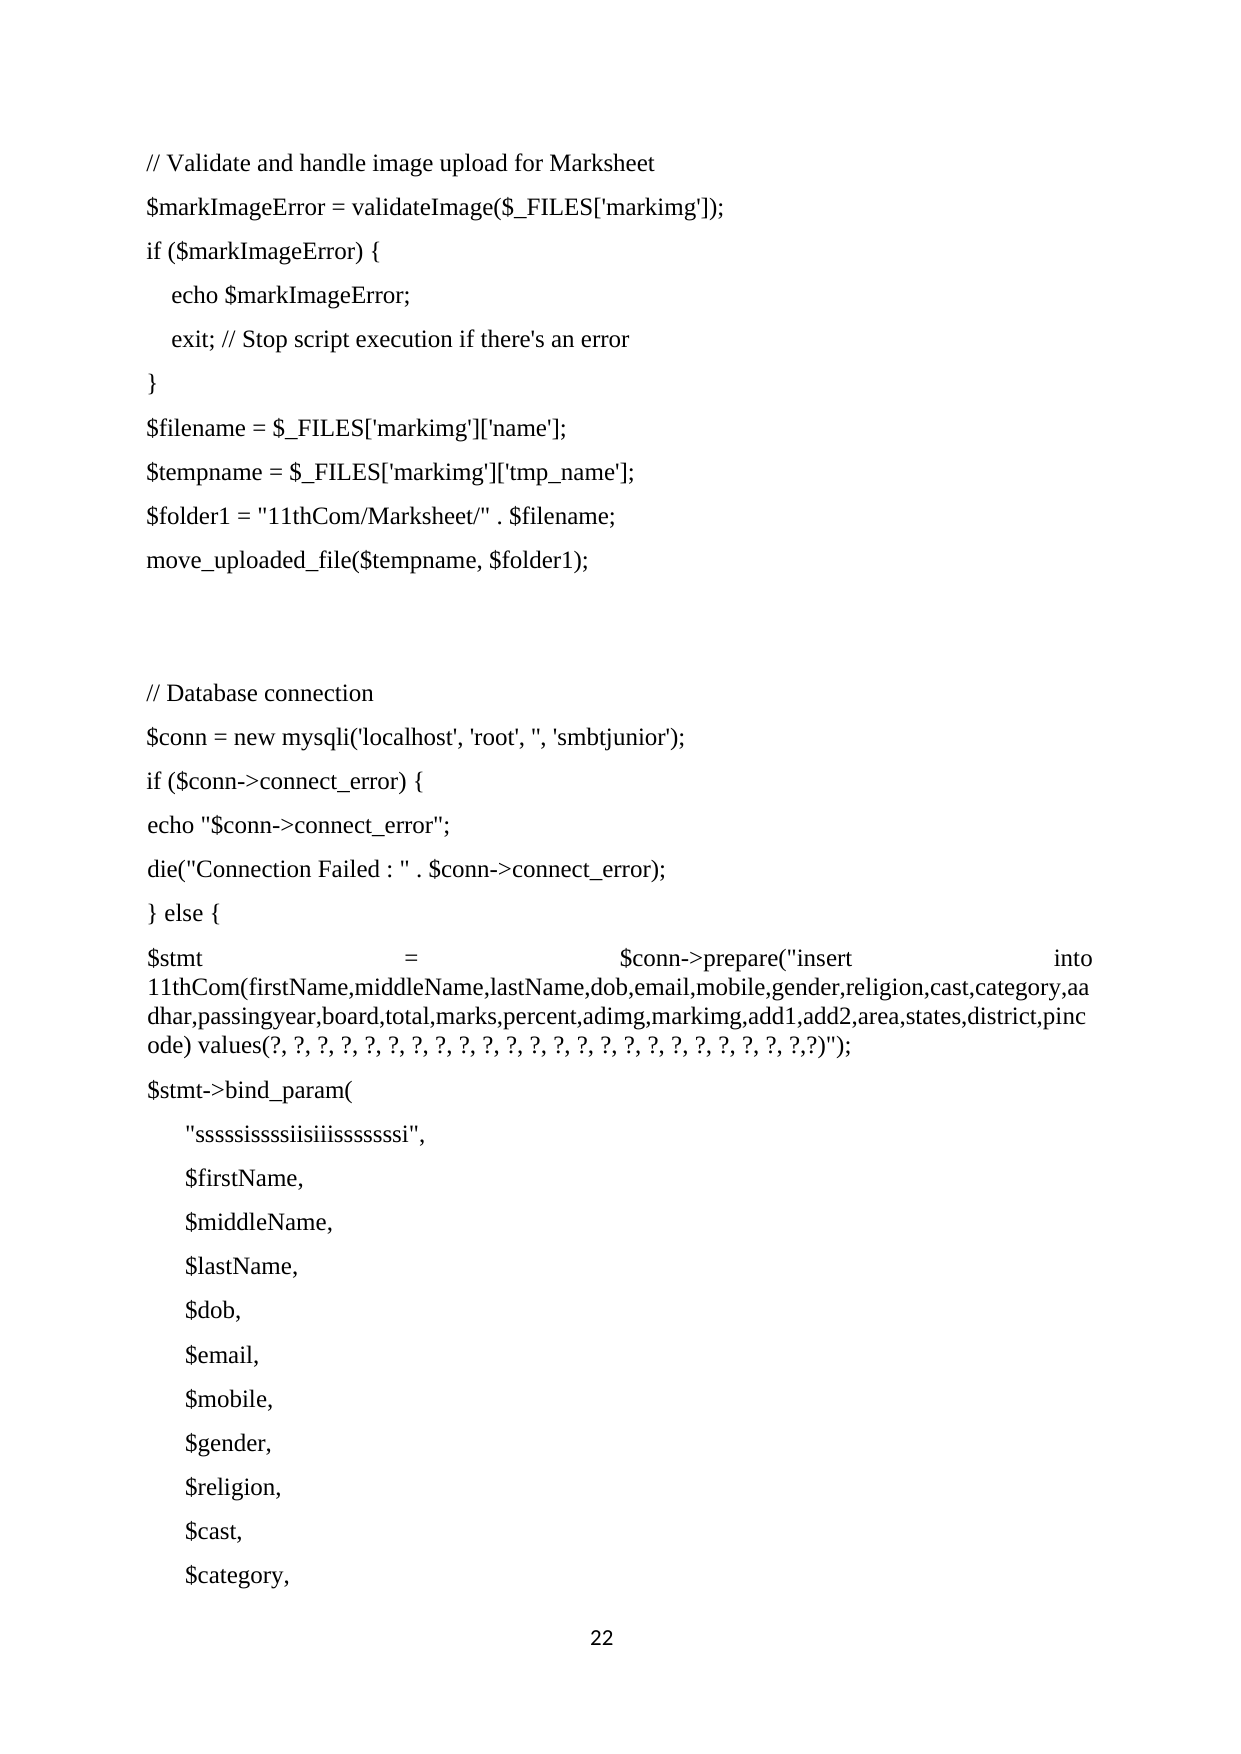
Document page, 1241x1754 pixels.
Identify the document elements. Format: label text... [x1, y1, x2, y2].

text echo $markImageError; [146, 280, 1093, 309]
text die("Connection Failed : " . $conn->connect_error); [146, 854, 1093, 883]
text $cast, [146, 1516, 1093, 1545]
text if ($conn->connect_error) { [146, 766, 1093, 795]
text $stmt->bind_param( [146, 1075, 1093, 1103]
text exit; // Stop script execution if there's an error [146, 324, 1093, 353]
text $markImageError = validateImage($_FILES['markimg']); [146, 192, 1093, 221]
text } [146, 368, 1093, 397]
text } else { [146, 898, 1093, 927]
text $mobile, [146, 1384, 1093, 1413]
text $gender, [146, 1428, 1093, 1457]
text move_uploaded_file($tempname, $folder1); [146, 545, 1093, 574]
text $folder1 = "11thCom/Marksheet/" . $filename; [146, 501, 1093, 530]
text $middleName, [146, 1207, 1093, 1236]
text $dob, [146, 1296, 1093, 1324]
text $religion, [146, 1472, 1093, 1501]
text $filename = $_FILES['markimg']['name']; [146, 413, 1093, 441]
text echo "$conn->connect_error"; [146, 810, 1093, 839]
text $stmt = $conn->prepare("insert into 11thCom(firstName,middleName,lastName,dob,email,mobile,gender,religion,cast,category,aadhar,passingyear,board,total,marks,percent,adimg,markimg,add1,add2,area,states,district,pincode) values(?, ?, ?, ?, ?, ?, ?, ?, ?, ?, ?, ?, ?, ?, ?, ?, ?, ?, ?, ?, ?, ?, ?,?)"); [146, 943, 1093, 1059]
text $category, [146, 1561, 1093, 1589]
text $lastName, [146, 1251, 1093, 1280]
text $conn = new mysqli('localhost', 'root', '', 'smbtjunior'); [146, 722, 1093, 751]
text $firstName, [146, 1163, 1093, 1192]
text // Validate and handle image upload for Marksheet [146, 148, 1093, 176]
text "sssssissssiisiiisssssssi", [146, 1119, 1093, 1148]
text if ($markImageError) { [146, 236, 1093, 265]
text $tempname = $_FILES['markimg']['tmp_name']; [146, 457, 1093, 486]
text // Database connection [146, 678, 1093, 706]
text $email, [146, 1340, 1093, 1368]
